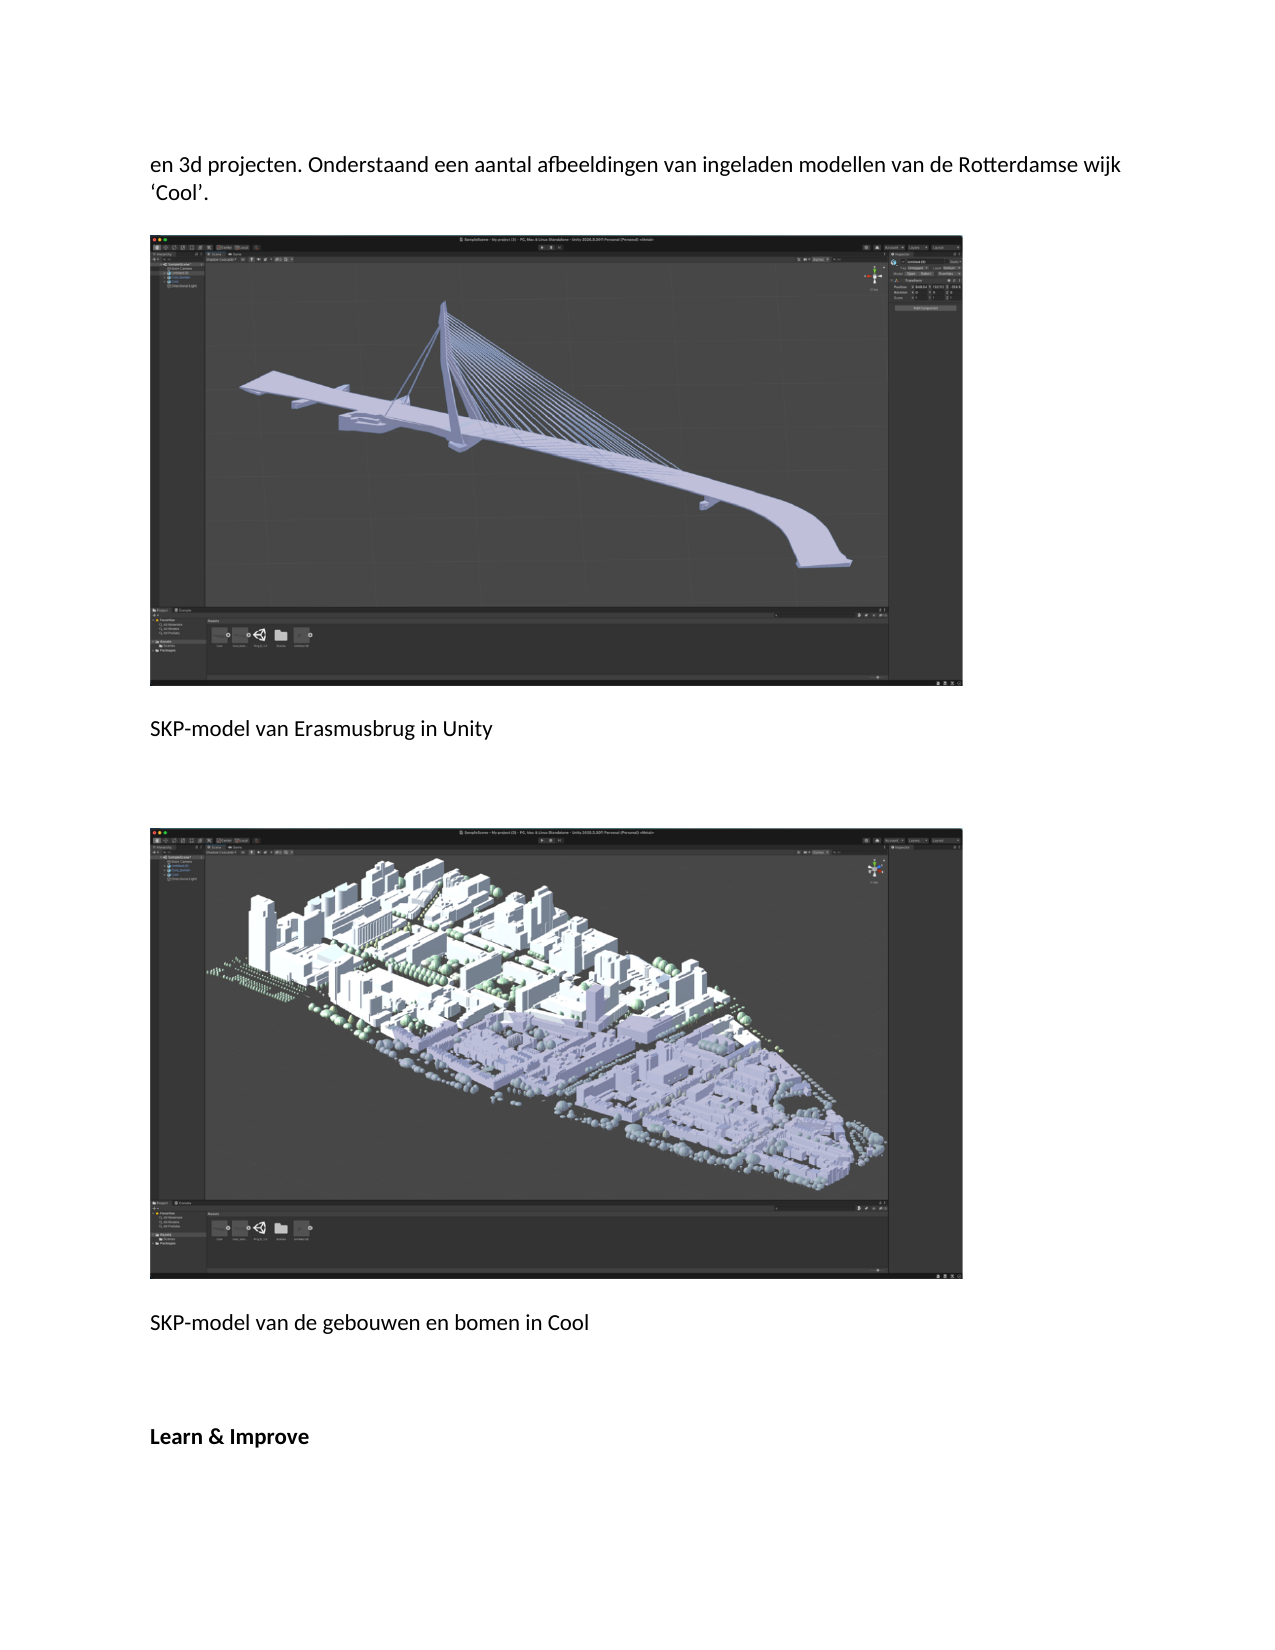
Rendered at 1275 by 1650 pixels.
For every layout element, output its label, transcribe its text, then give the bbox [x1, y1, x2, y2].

picture [150, 828, 963, 1279]
text Learn & Improve [150, 1422, 1125, 1450]
text SKP-model van de gebouwen en bomen in Cool [150, 1308, 1125, 1336]
text SKP-model van Erasmusbrug in Unity [150, 714, 1125, 742]
picture [150, 235, 963, 686]
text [150, 150, 1125, 206]
